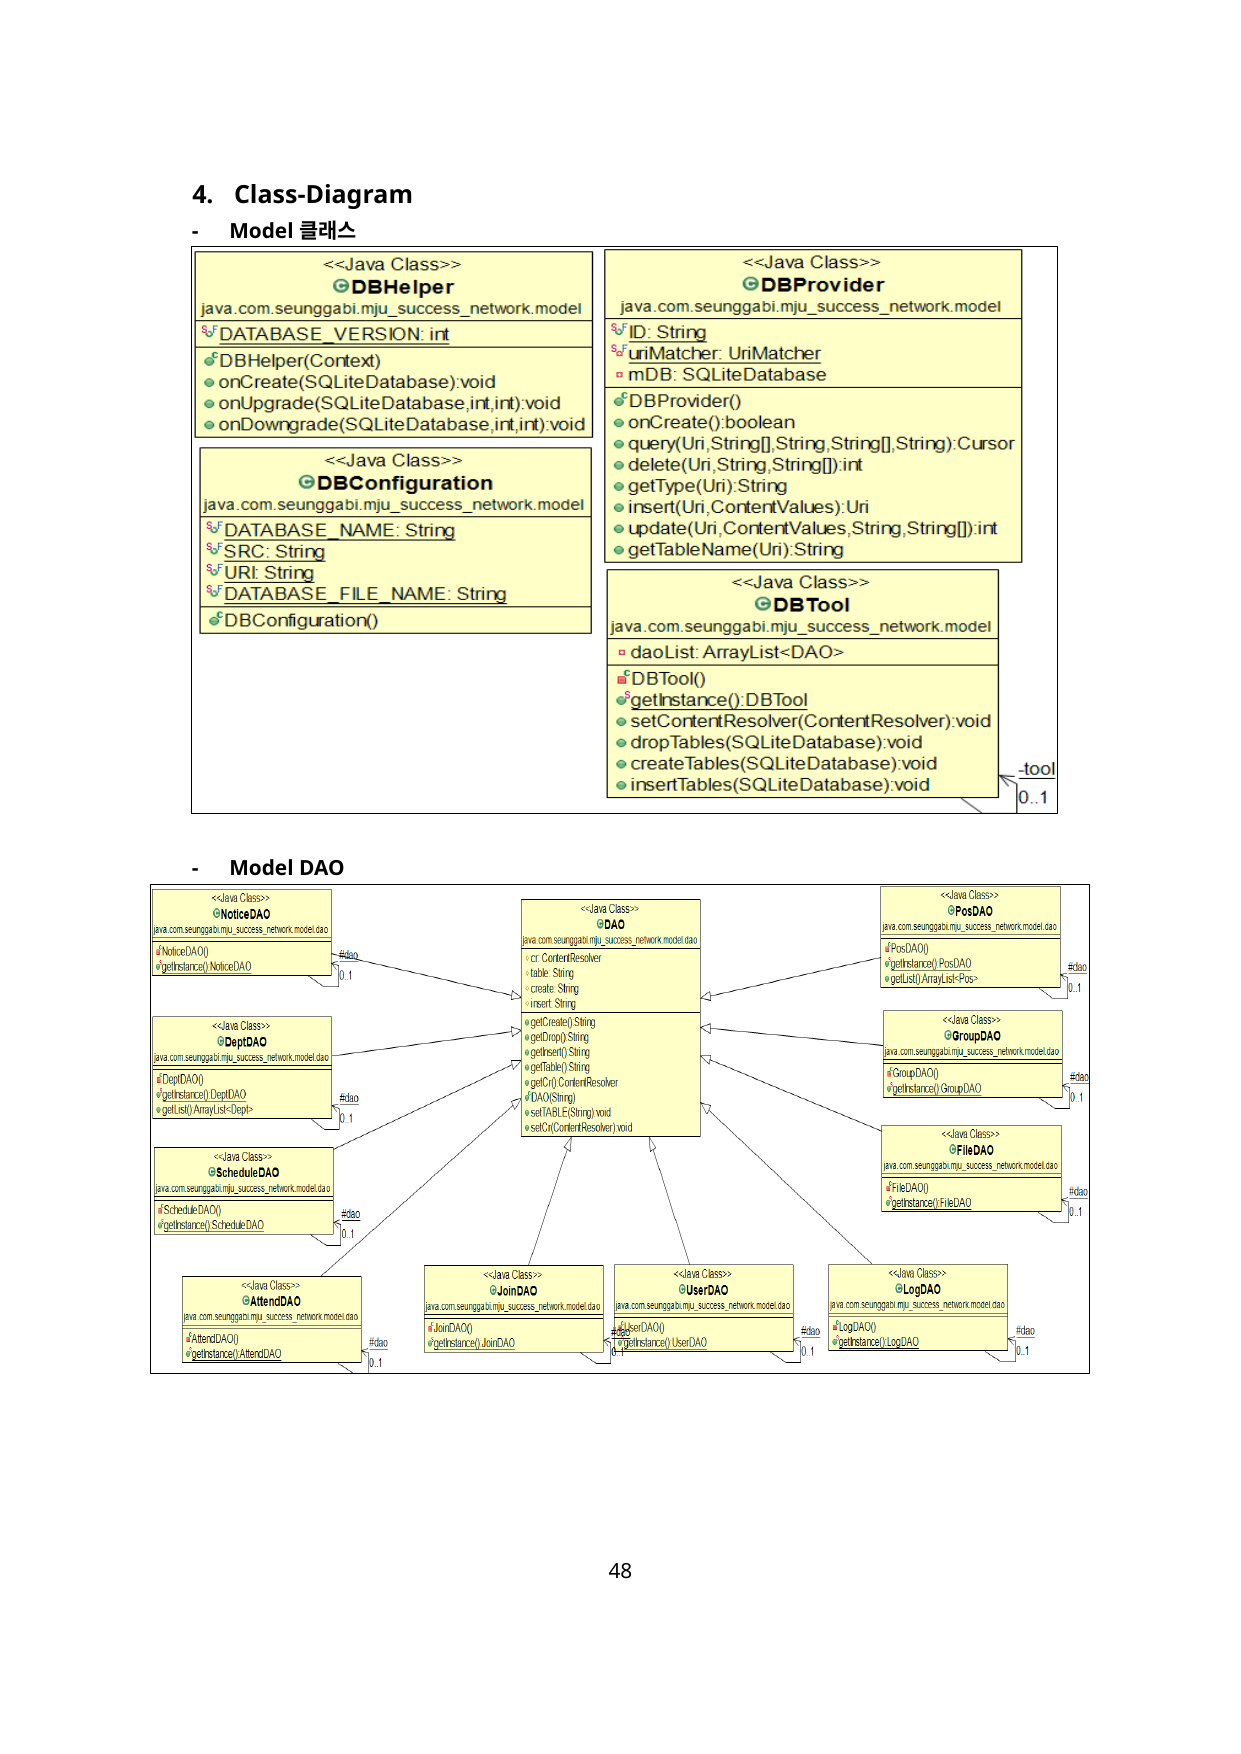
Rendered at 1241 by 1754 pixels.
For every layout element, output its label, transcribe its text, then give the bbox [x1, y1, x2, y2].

text Class-Diagram [192, 177, 1090, 211]
list Model DAO [192, 853, 1090, 882]
list Model 클래스 [192, 214, 1090, 244]
picture [192, 247, 1057, 813]
picture [151, 885, 1089, 1373]
